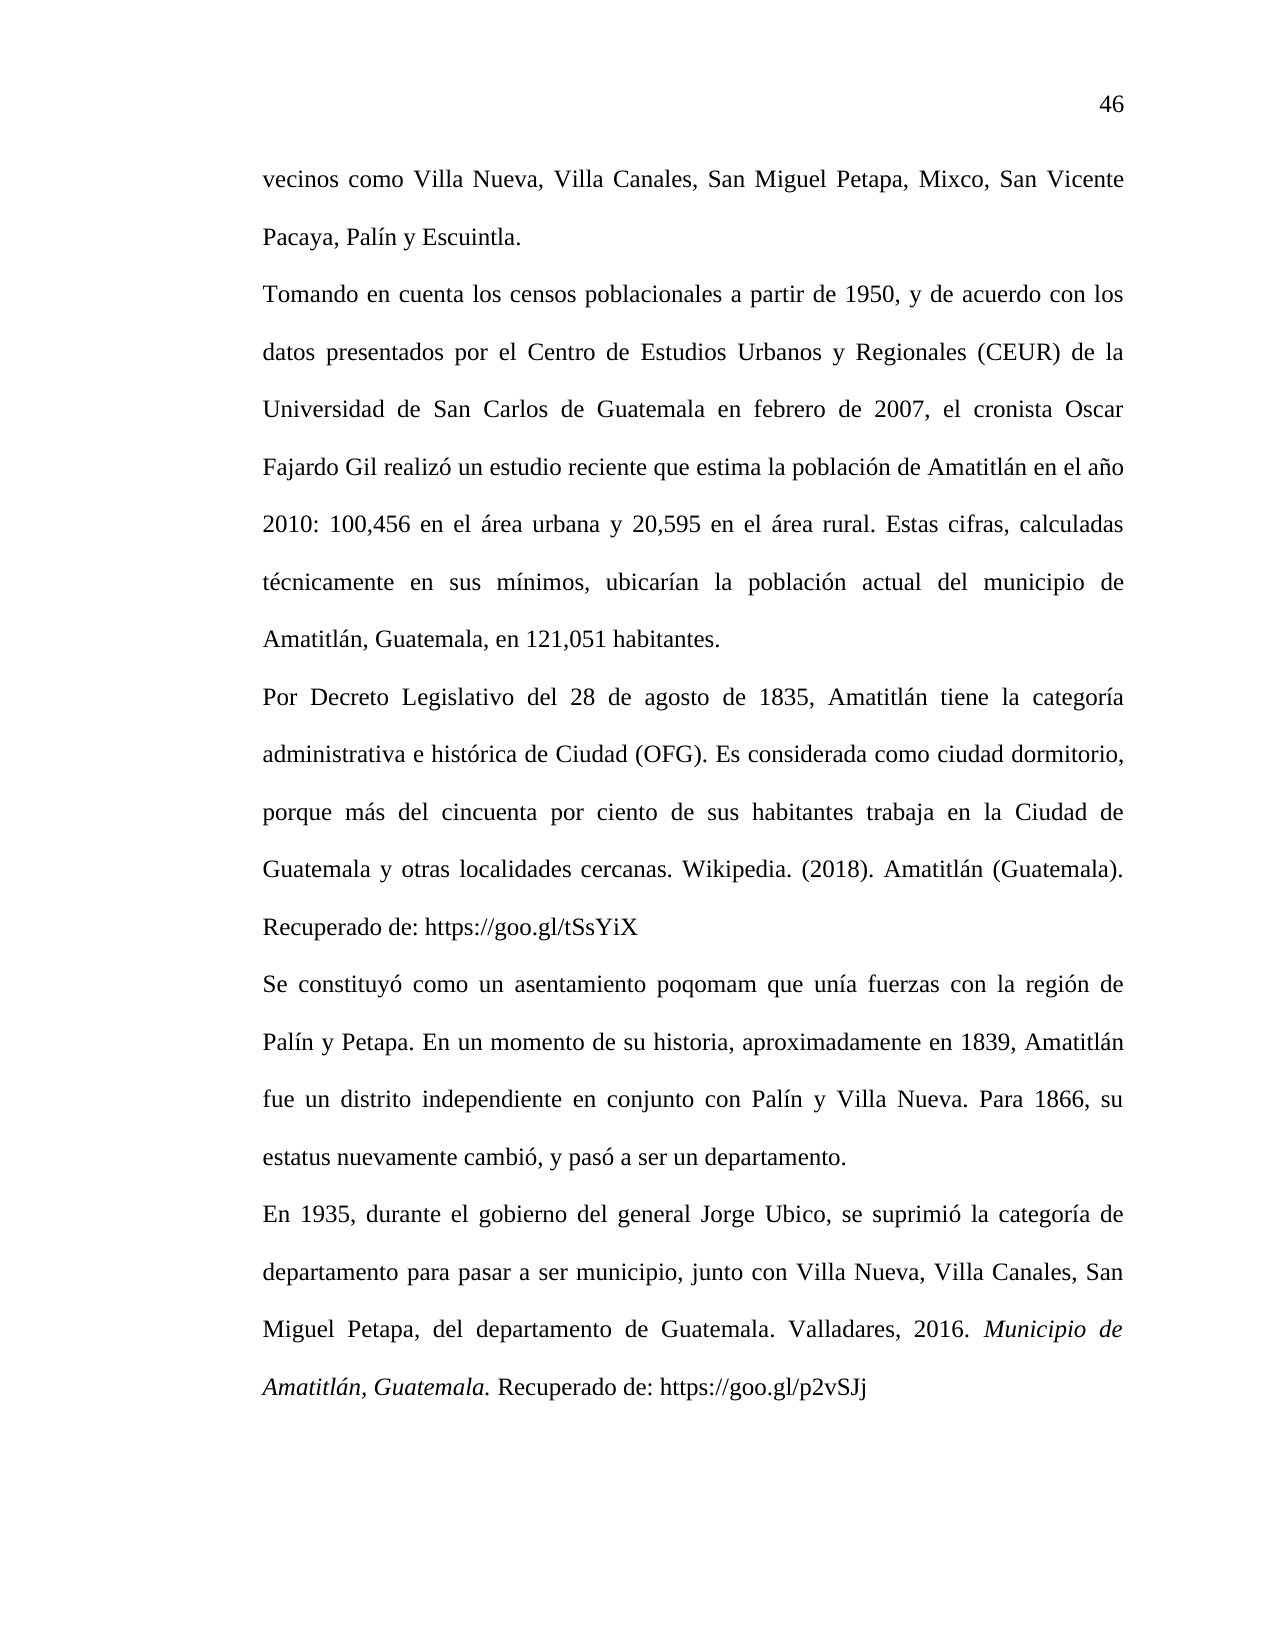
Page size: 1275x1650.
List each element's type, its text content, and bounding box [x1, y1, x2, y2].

text En 1935, durante el gobierno del general Jorge Ubico, se suprimió la categoría de departamento para pasar a ser municipio, junto con Villa Nueva, Villa Canales, San Miguel Petapa, del departamento de Guatemala. Valladares, 2016. Municipio de Amatitlán, Guatemala. Recuperado de: https://goo.gl/p2vSJj [262, 1199, 1125, 1401]
text Se constituyó como un asentamiento poqomam que unía fuerzas con la región de Palín y Petapa. En un momento de su historia, aproximadamente en 1839, Amatitlán fue un distrito independiente en conjunto con Palín y Villa Nueva. Para 1866, su estatus nuevamente cambió, y pasó a ser un departamento. [262, 969, 1125, 1171]
text Por Decreto Legislativo del 28 de agosto de 1835, Amatitlán tiene la categoría administrativa e histórica de Ciudad (OFG). Es considerada como ciudad dormitorio, porque más del cincuenta por ciento de sus habitantes trabaja en la Ciudad de Guatemala y otras localidades cercanas. Wikipedia. (2018). Amatitlán (Guatemala). Recuperado de: https://goo.gl/tSsYiX [262, 682, 1125, 941]
text Tomando en cuenta los censos poblacionales a partir de 1950, y de acuerdo con los datos presentados por el Centro de Estudios Urbanos y Regionales (CEUR) de la Universidad de San Carlos de Guatemala en febrero de 2007, el cronista Oscar Fajardo Gil realizó un estudio reciente que estima la población de Amatitlán en el año 2010: 100,456 en el área urbana y 20,595 en el área rural. Estas cifras, calculadas técnicamente en sus mínimos, ubicarían la población actual del municipio de Amatitlán, Guatemala, en 121,051 habitantes. [262, 279, 1125, 653]
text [262, 164, 1125, 251]
